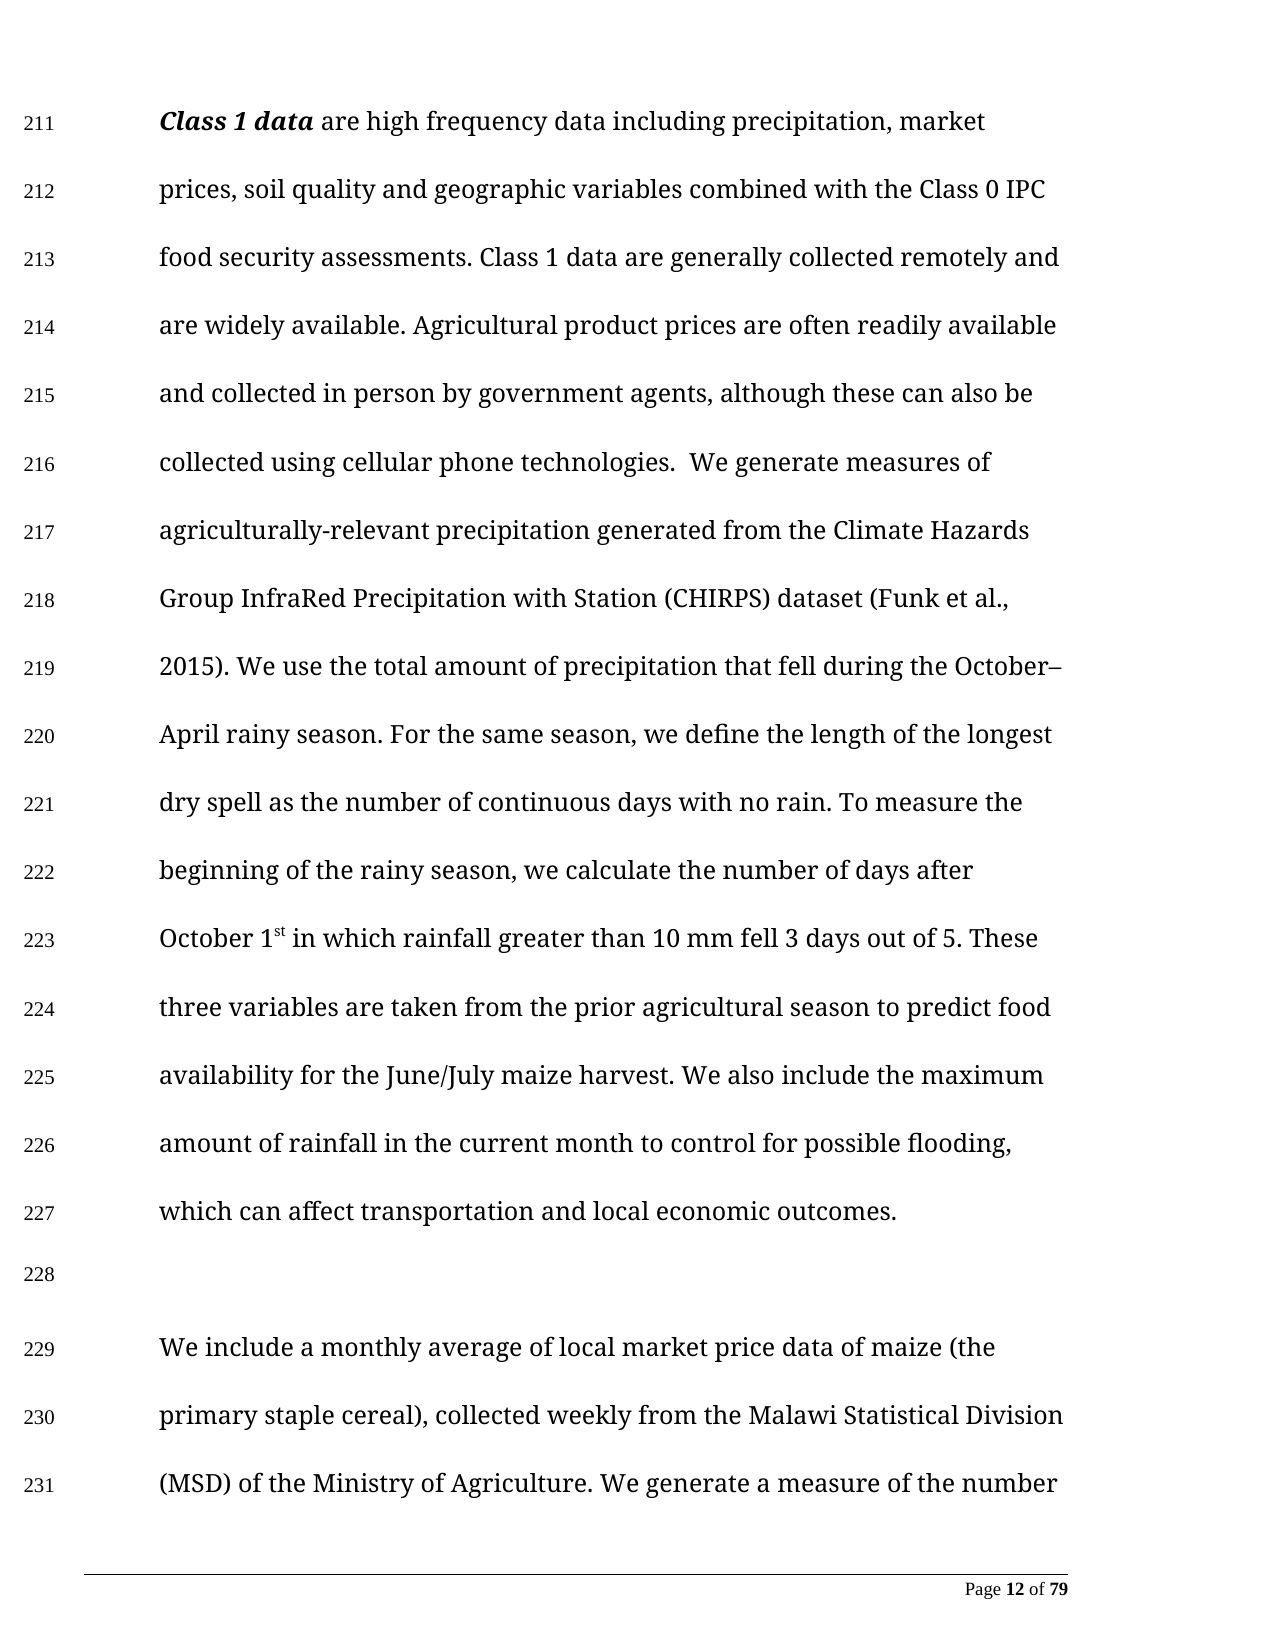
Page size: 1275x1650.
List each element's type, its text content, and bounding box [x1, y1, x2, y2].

text Class 1 data are high frequency data including precipitation, market prices, soil quality and geographic variables combined with the Class 0 IPC food security assessments. Class 1 data are generally collected remotely and are widely available. Agricultural product prices are often readily available and collected in person by government agents, although these can also be collected using cellular phone technologies. We generate measures of agriculturally-relevant precipitation generated from the Climate Hazards Group InfraRed Precipitation with Station (CHIRPS) dataset (Funk et al., 2015). We use the total amount of precipitation that fell during the October–April rainy season. For the same season, we define the length of the longest dry spell as the number of continuous days with no rain. To measure the beginning of the rainy season, we calculate the number of days after October 1st in which rainfall greater than 10 mm fell 3 days out of 5. These three variables are taken from the prior agricultural season to predict food availability for the June/July maize harvest. We also include the maximum amount of rainfall in the current month to control for possible flooding, which can affect transportation and local economic outcomes. [159, 103, 1068, 1228]
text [159, 1330, 1068, 1500]
